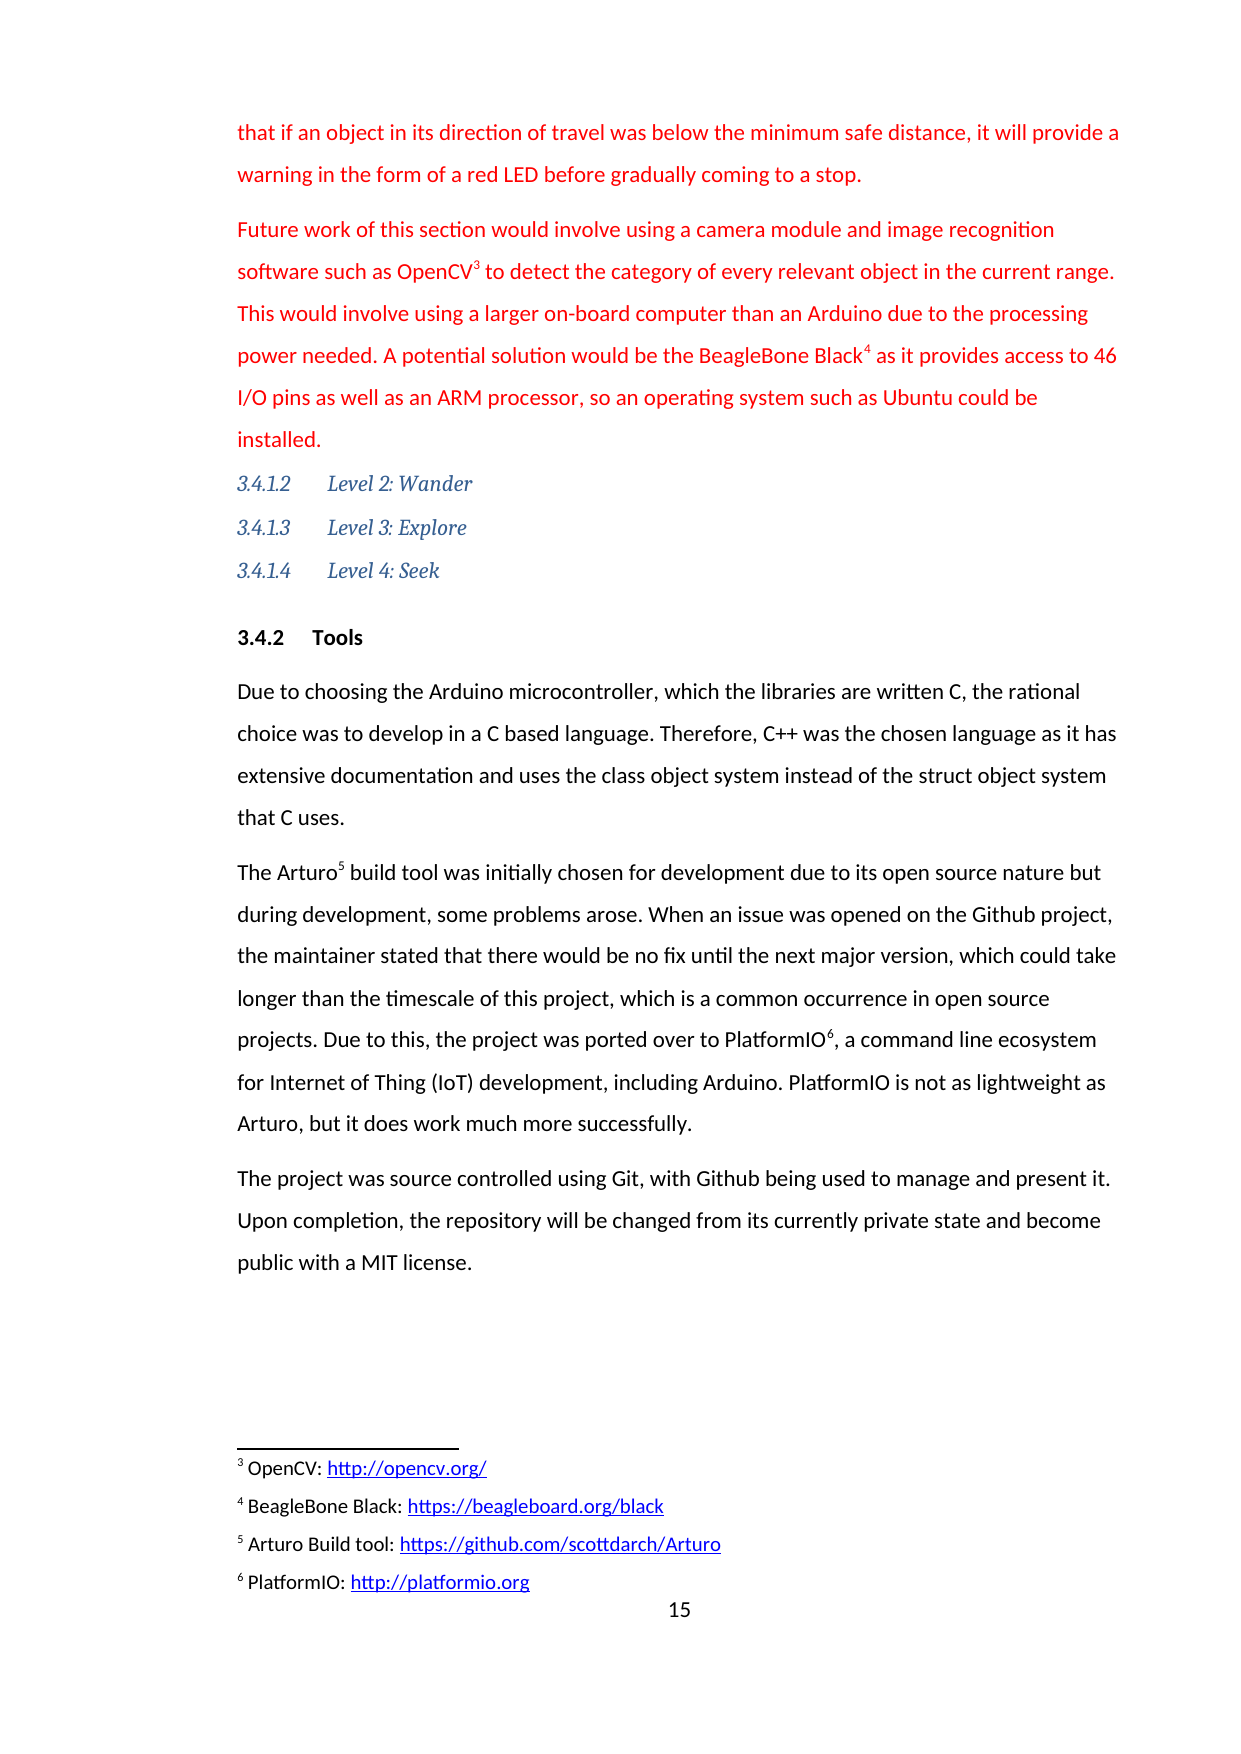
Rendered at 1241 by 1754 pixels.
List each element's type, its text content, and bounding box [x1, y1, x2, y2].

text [237, 118, 1122, 188]
text Future work of this section would involve using a camera module and image recognition software such as OpenCV to detect the category of every relevant object in the current range. This would involve using a larger on-board computer than an Arduino due to the processing power needed. A potential solution would be the BeagleBone Black as it provides access to 46 I/O pins as well as an ARM processor, so an operating system such as Ubuntu could be installed. [237, 215, 1122, 453]
subtitle Tools [237, 623, 1122, 651]
subtitle Level 2: Wander [237, 471, 1122, 497]
subtitle Level 3: Explore [237, 515, 1122, 541]
text The project was source controlled using Git, with Github being used to manage and present it. Upon completion, the repository will be changed from its currently private state and become public with a MIT license. [237, 1164, 1122, 1276]
text Due to choosing the Arduino microcontroller, which the libraries are written C, the rational choice was to develop in a C based language. Therefore, C++ was the chosen language as it has extensive documentation and uses the class object system instead of the struct object system that C uses. [237, 677, 1122, 831]
text The Arturo build tool was initially chosen for development due to its open source nature but during development, some problems arose. When an issue was opened on the Github project, the maintainer stated that there would be no fix until the next major version, which could take longer than the timescale of this project, which is a common occurrence in open source projects. Due to this, the project was ported over to PlatformIO, a command line ecosystem for Internet of Thing (IoT) development, including Arduino. PlatformIO is not as lightweight as Arturo, but it does work much more successfully. [237, 858, 1122, 1138]
subtitle Level 4: Seek [237, 558, 1122, 585]
